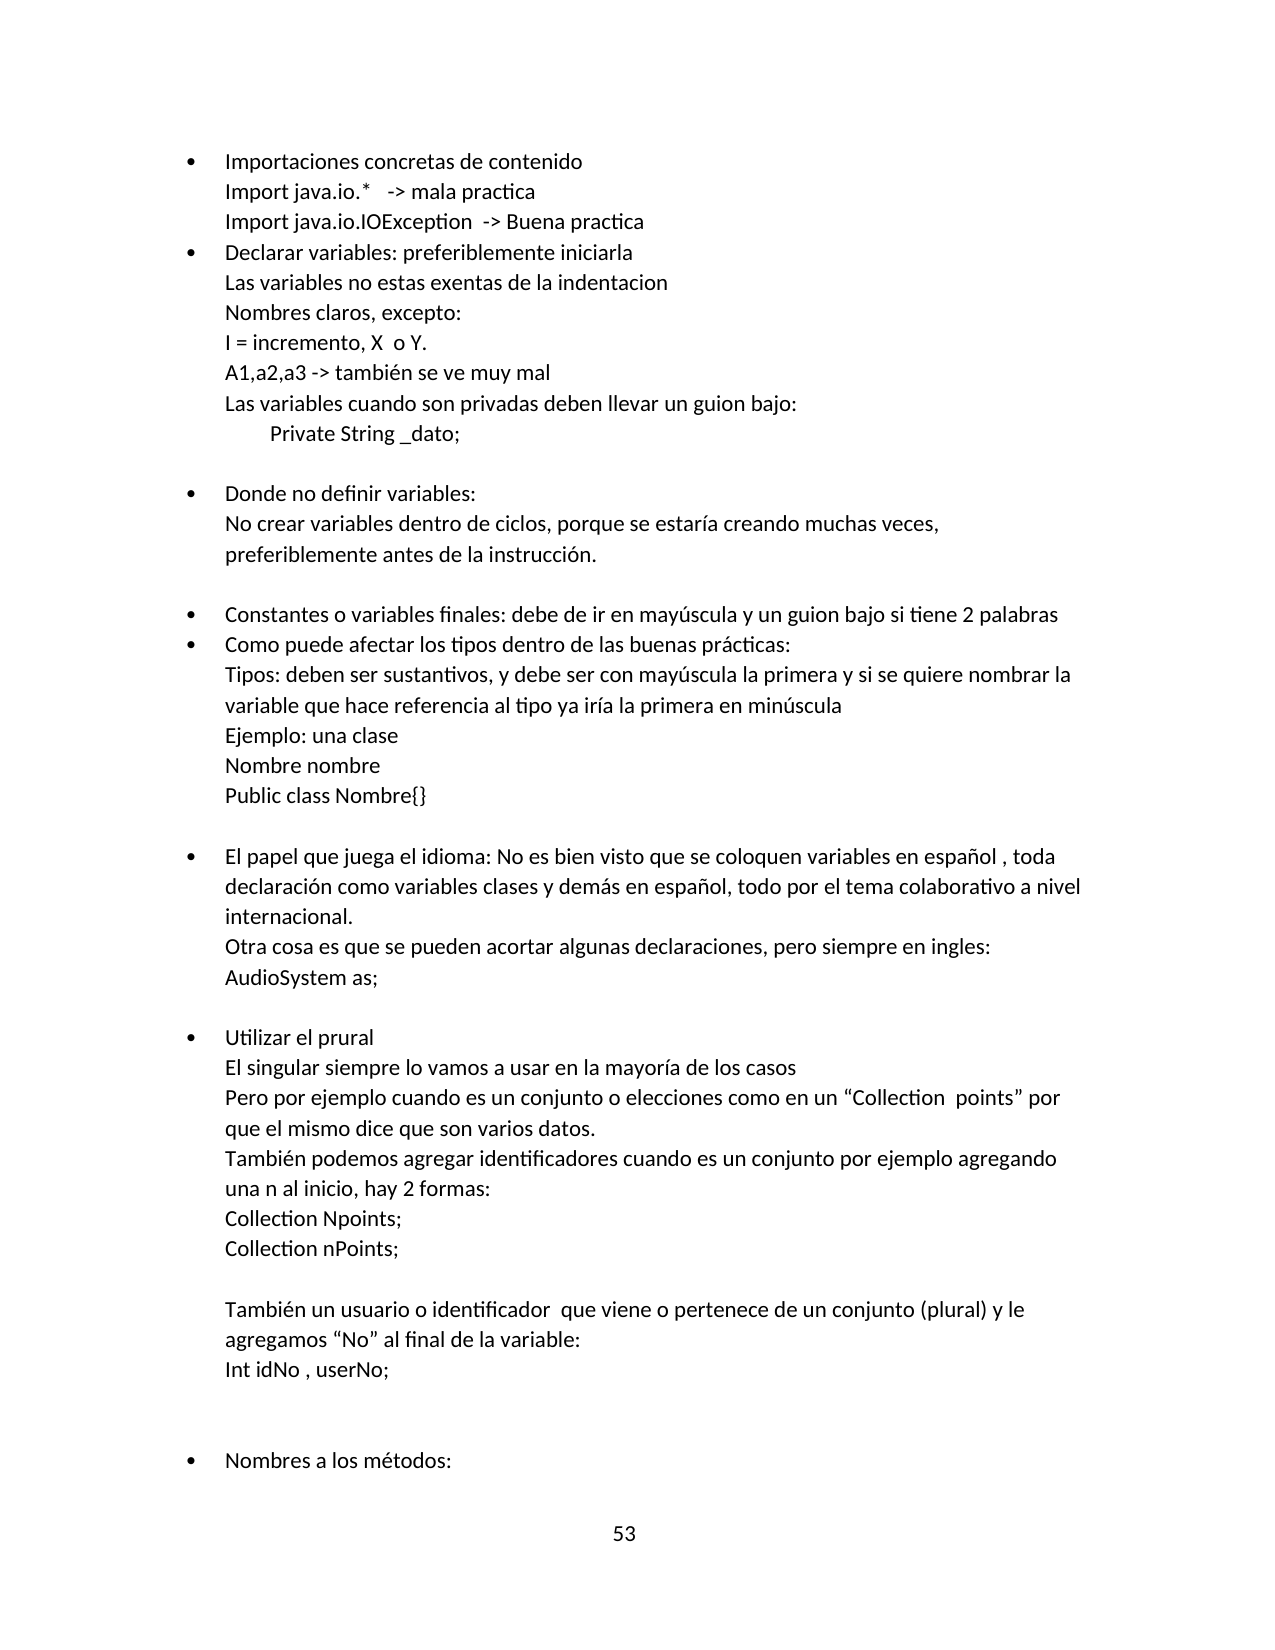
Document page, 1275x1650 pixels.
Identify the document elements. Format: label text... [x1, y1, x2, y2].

list Nombres a los métodos: [187, 1446, 1098, 1474]
list Import java.io.* -> mala practica [225, 177, 1098, 205]
list Ejemplo: una clase Nombre nombre [225, 721, 1098, 779]
list También un usuario o identificador que viene o pertenece de un conjunto (plural) y le agregamos “No” al final de la variable: [225, 1295, 1098, 1353]
list A1,a2,a3 -> también se ve muy mal [225, 358, 1098, 386]
list Constantes o variables finales: debe de ir en mayúscula y un guion bajo si tiene 2 palabras [187, 600, 1098, 628]
list Declarar variables: preferiblemente iniciarla [187, 238, 1098, 266]
list Tipos: deben ser sustantivos, y debe ser con mayúscula la primera y si se quiere nombrar la variable que hace referencia al tipo ya iría la primera en minúscula [225, 661, 1098, 719]
list AudioSystem as; [225, 963, 1098, 991]
list No crear variables dentro de ciclos, porque se estaría creando muchas veces, preferiblemente antes de la instrucción. [225, 509, 1098, 568]
list Como puede afectar los tipos dentro de las buenas prácticas: [187, 630, 1098, 658]
list Otra cosa es que se pueden acortar algunas declaraciones, pero siempre en ingles: [225, 932, 1098, 960]
list Importaciones concretas de contenido [187, 147, 1098, 175]
list Import java.io.IOException -> Buena practica [225, 207, 1098, 235]
list Private String _dato; [225, 419, 1098, 447]
list Las variables cuando son privadas deben llevar un guion bajo: [225, 389, 1098, 417]
list Collection Npoints; [225, 1204, 1098, 1232]
list Collection nPoints; [225, 1234, 1098, 1262]
list También podemos agregar identificadores cuando es un conjunto por ejemplo agregando una n al inicio, hay 2 formas: [225, 1144, 1098, 1202]
list Int idNo , userNo; [225, 1355, 1098, 1383]
list Las variables no estas exentas de la indentacion [225, 268, 1098, 296]
list Pero por ejemplo cuando es un conjunto o elecciones como en un “Collection points” por que el mismo dice que son varios datos. [225, 1083, 1098, 1142]
list El singular siempre lo vamos a usar en la mayoría de los casos [225, 1053, 1098, 1081]
list Donde no definir variables: [187, 479, 1098, 507]
list El papel que juega el idioma: No es bien visto que se coloquen variables en español , toda declaración como variables clases y demás en español, todo por el tema colaborativo a nivel internacional. [187, 842, 1098, 930]
list Public class Nombre{} [225, 781, 1098, 809]
list I = incremento, X o Y. [225, 328, 1098, 356]
list Nombres claros, excepto: [225, 298, 1098, 326]
list Utilizar el prural [187, 1023, 1098, 1051]
